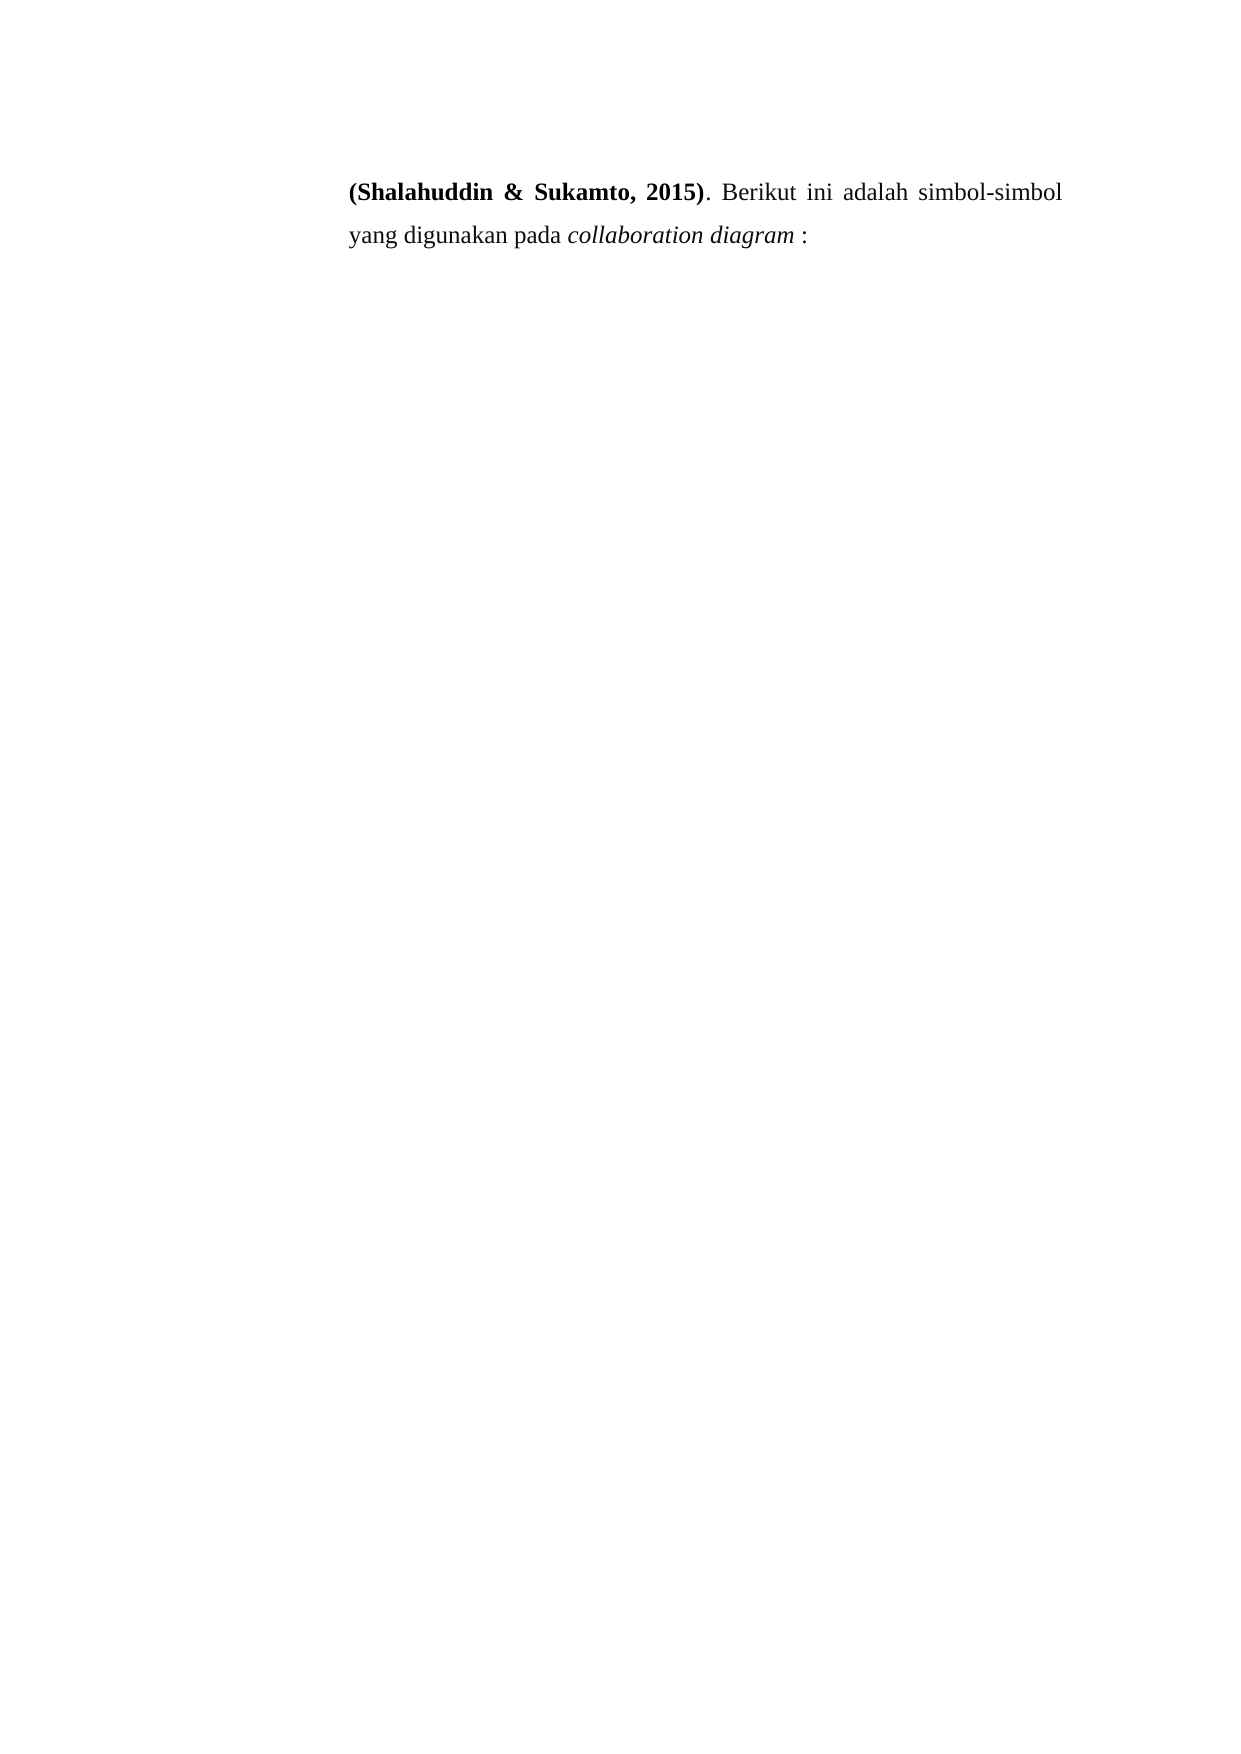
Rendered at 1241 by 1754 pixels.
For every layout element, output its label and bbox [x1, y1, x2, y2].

text [349, 177, 1063, 249]
